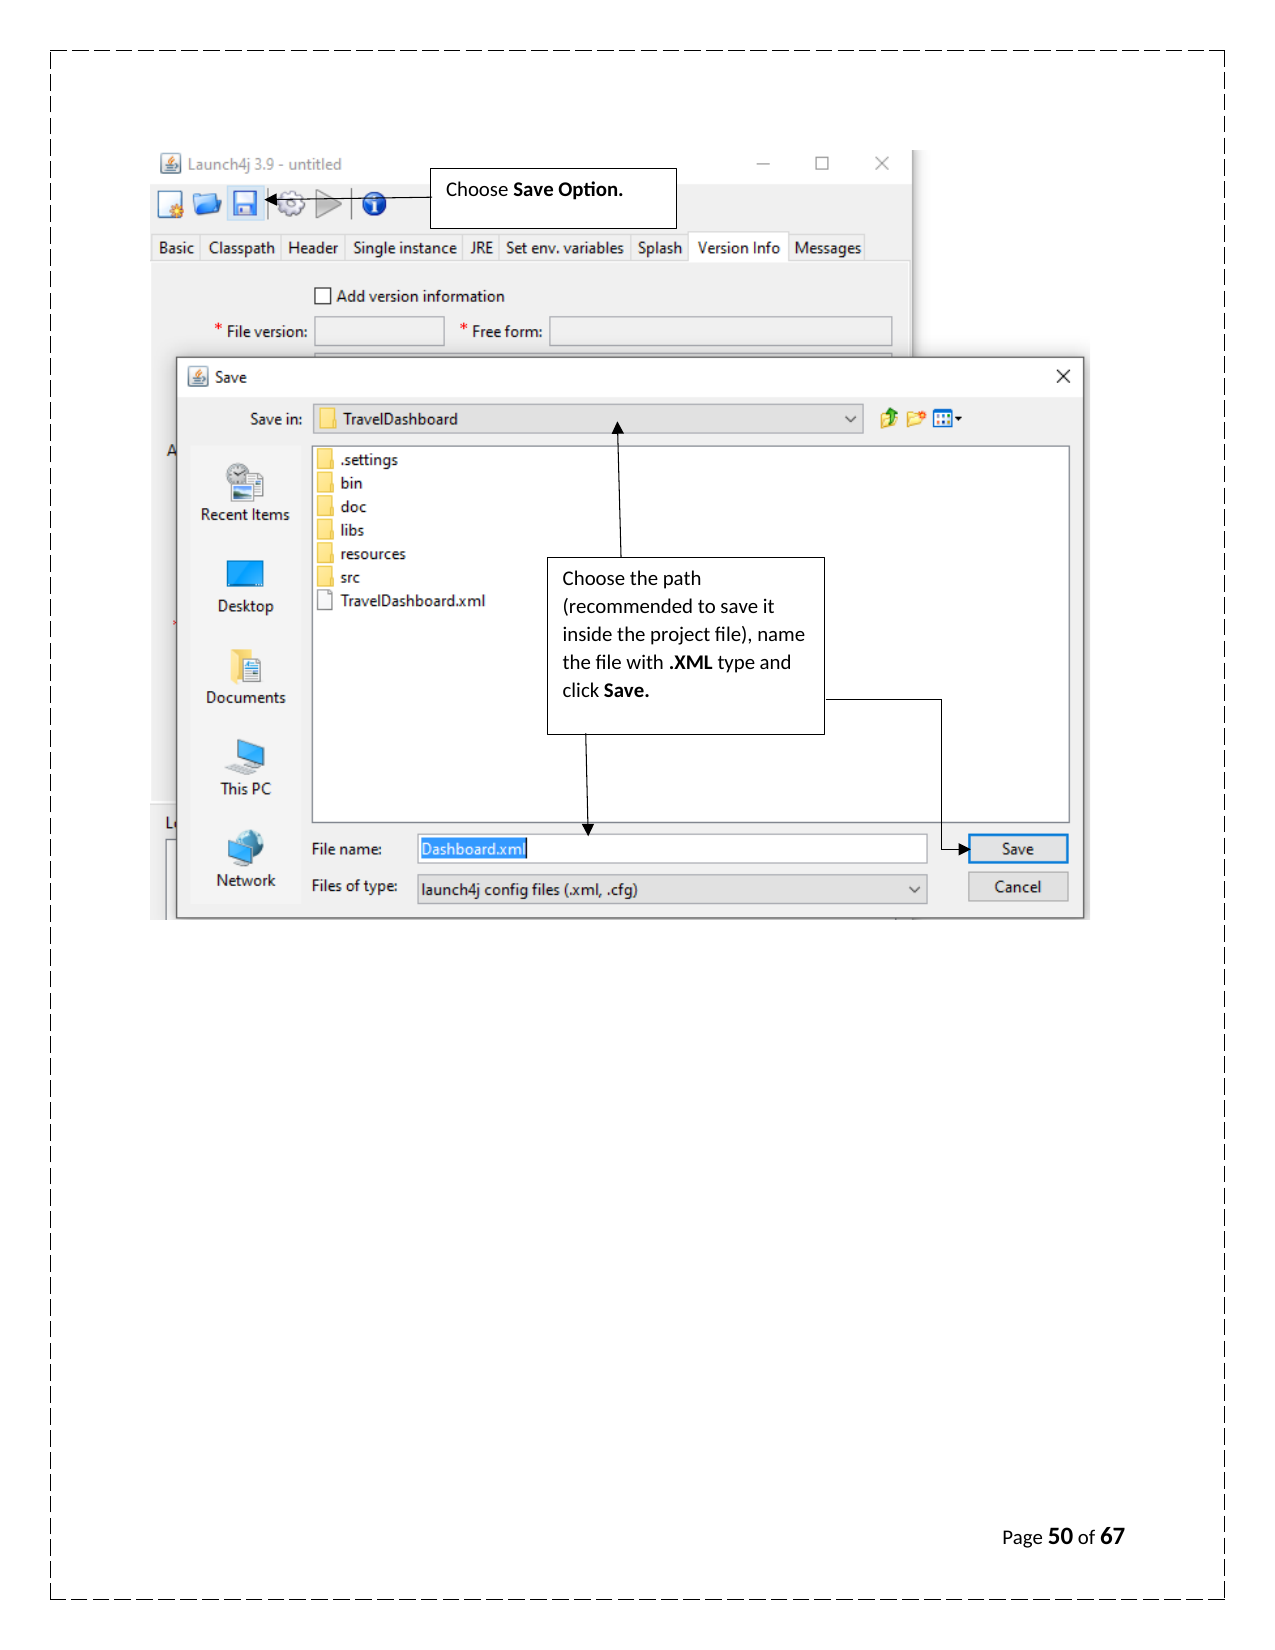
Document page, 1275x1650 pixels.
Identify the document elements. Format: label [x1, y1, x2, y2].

picture [150, 150, 1091, 920]
